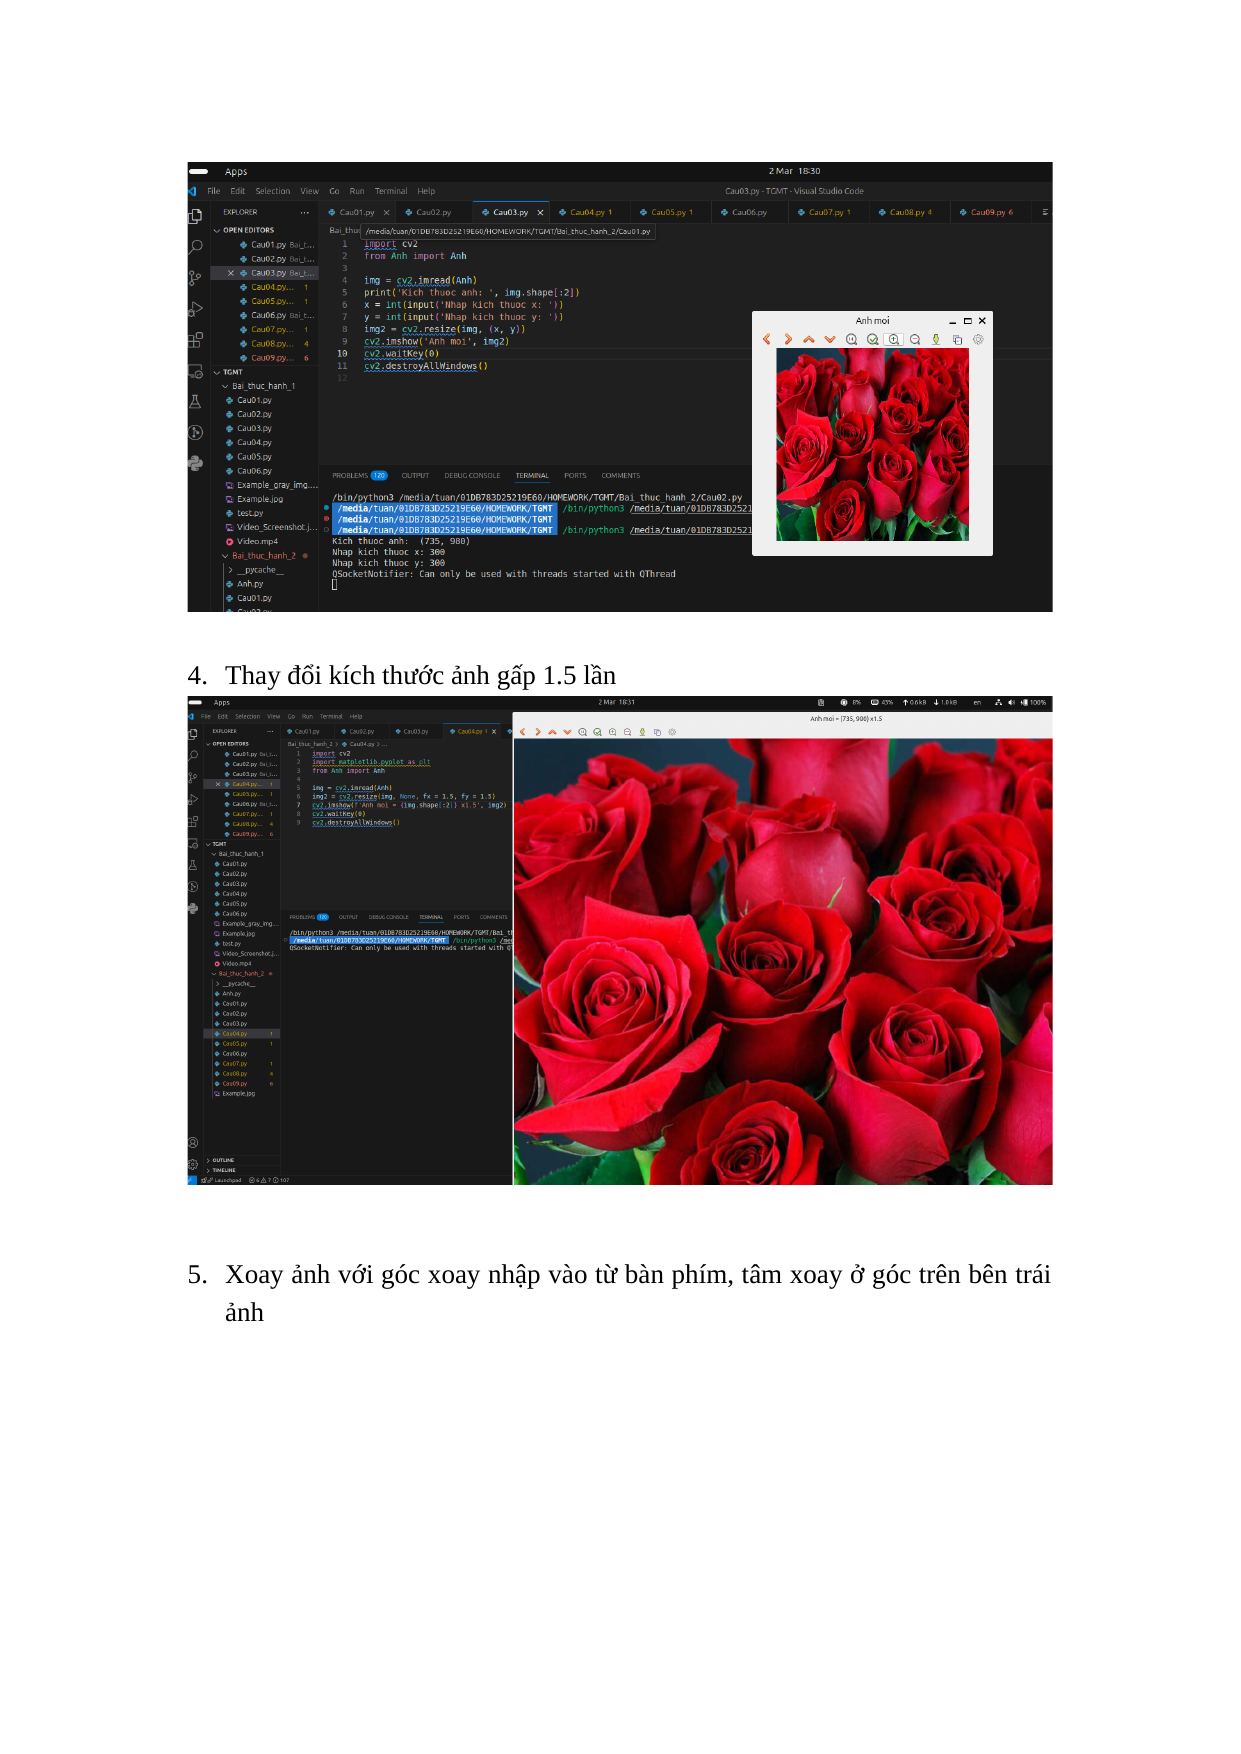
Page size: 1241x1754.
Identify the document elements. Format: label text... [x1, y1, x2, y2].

picture [187, 696, 1053, 1185]
picture [187, 162, 1053, 612]
list Xoay ảnh với góc xoay nhập vào từ bàn phím, tâm xoay ở góc trên bên trái ảnh [187, 1258, 1053, 1328]
list Thay đổi kích thước ảnh gấp 1.5 lần [187, 659, 1053, 691]
